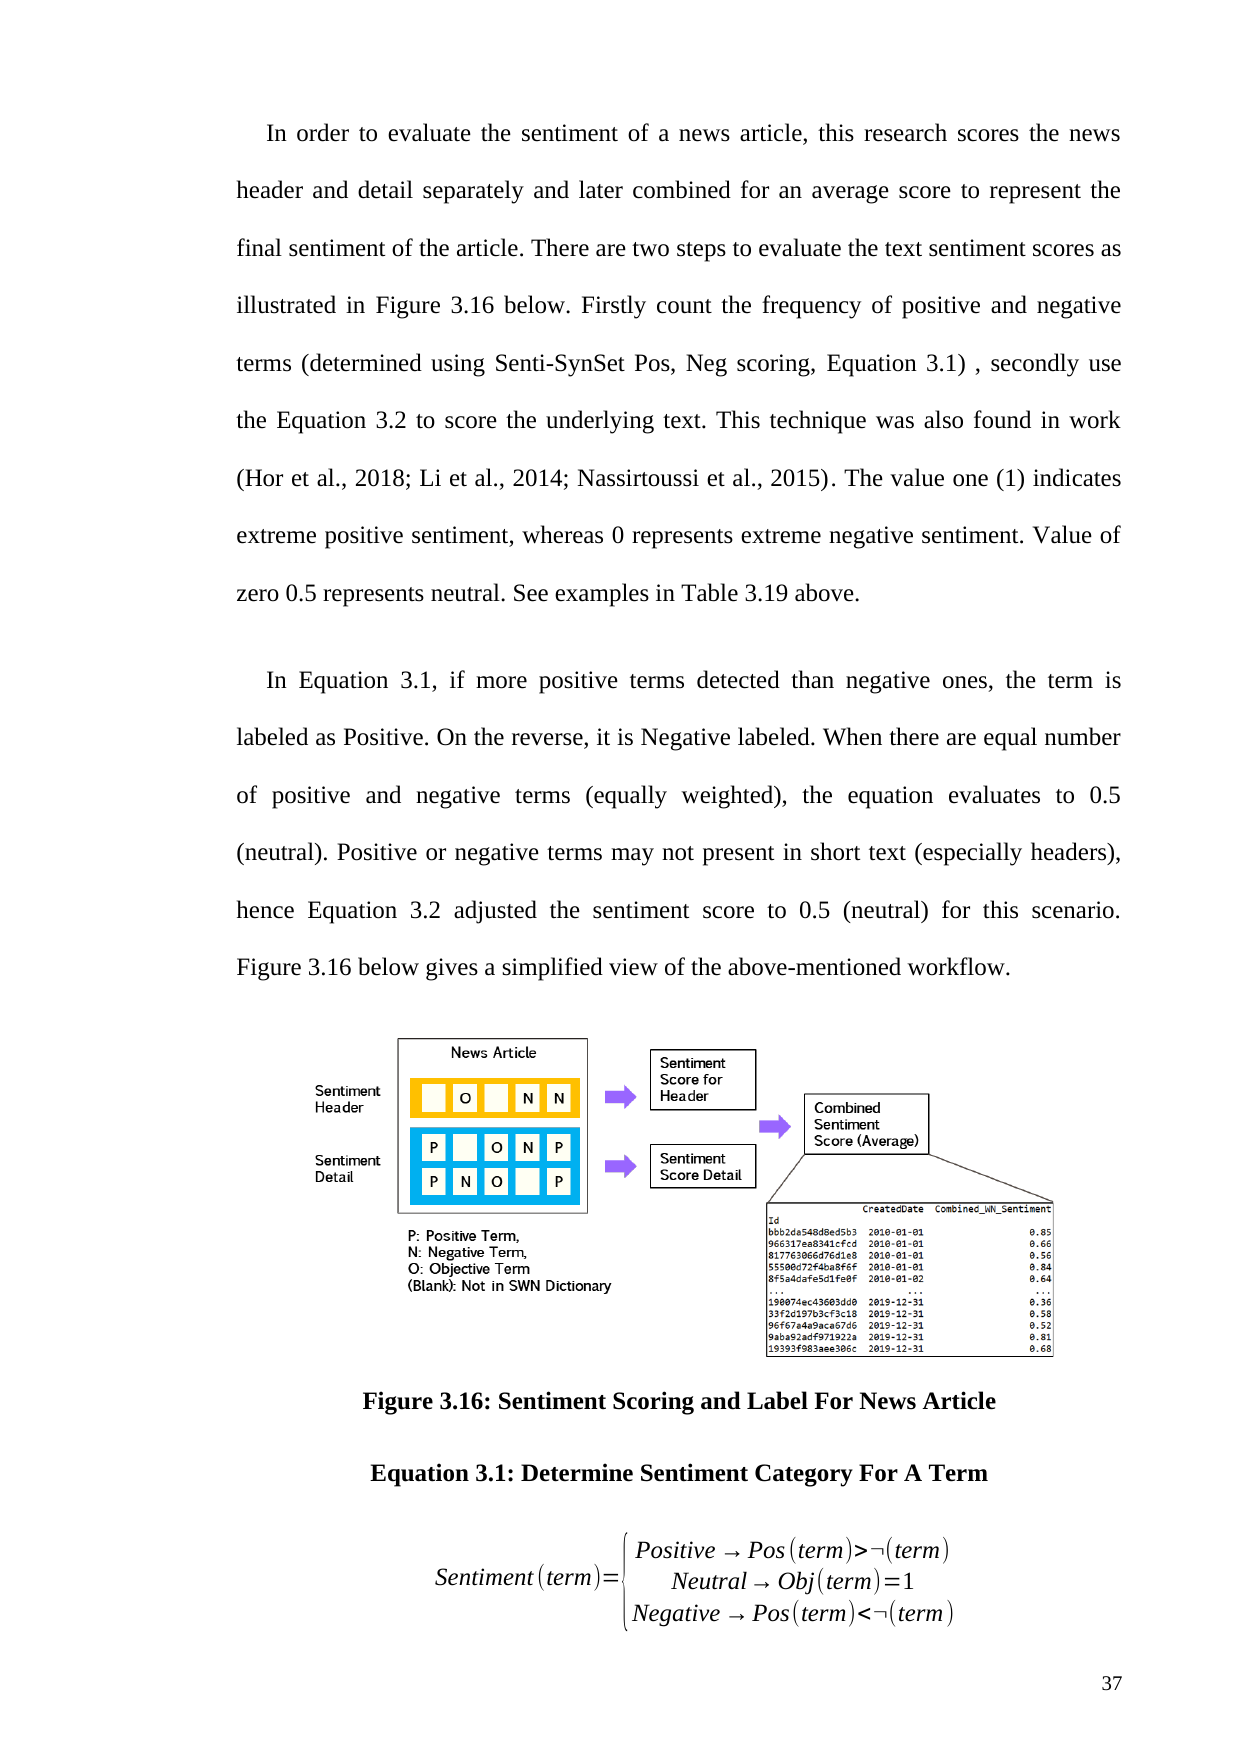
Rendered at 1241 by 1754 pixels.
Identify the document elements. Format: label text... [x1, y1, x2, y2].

picture [305, 1038, 1054, 1357]
